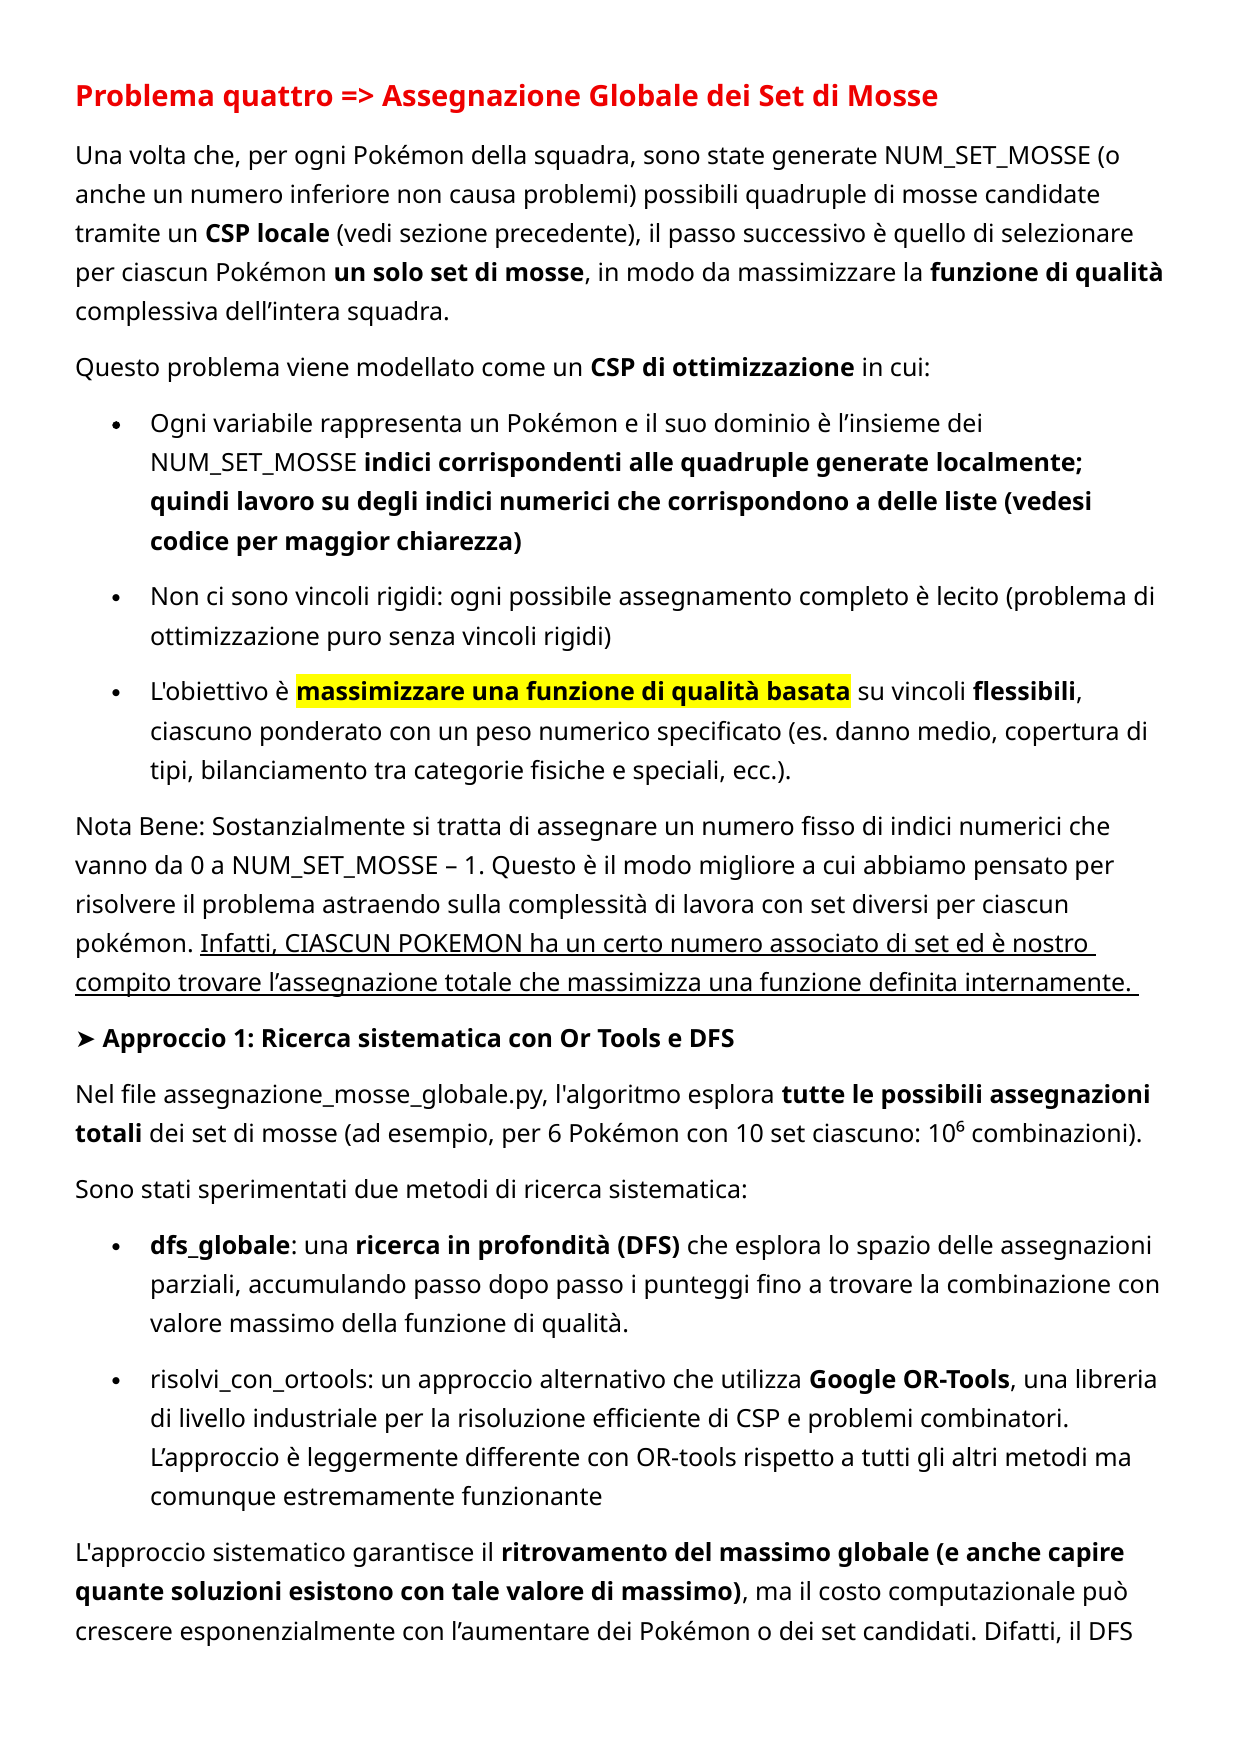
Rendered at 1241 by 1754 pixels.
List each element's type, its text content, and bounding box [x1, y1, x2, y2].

text Nel file assegnazione_mosse_globale.py, l'algoritmo esplora tutte le possibili assegnazioni totali dei set di mosse (ad esempio, per 6 Pokémon con 10 set ciascuno: 10⁶ combinazioni). [75, 1076, 1165, 1150]
text ➤ Approccio 1: Ricerca sistematica con Or Tools e DFS [75, 1021, 1165, 1055]
text Problema quattro => Assegnazione Globale dei Set di Mosse [75, 75, 1165, 115]
text Una volta che, per ogni Pokémon della squadra, sono state generate NUM_SET_MOSSE (o anche un numero inferiore non causa problemi) possibili quadruple di mosse candidate tramite un CSP locale (vedi sezione precedente), il passo successivo è quello di selezionare per ciascun Pokémon un solo set di mosse, in modo da massimizzare la funzione di qualità complessiva dell’intera squadra. [75, 137, 1165, 328]
text Nota Bene: Sostanzialmente si tratta di assegnare un numero fisso di indici numerici che vanno da 0 a NUM_SET_MOSSE – 1. Questo è il modo migliore a cui abbiamo pensato per risolvere il problema astraendo sulla complessità di lavora con set diversi per ciascun pokémon. Infatti, CIASCUN POKEMON ha un certo numero associato di set ed è nostro compito trovare l’assegnazione totale che massimizza una funzione definita internamente. [75, 808, 1165, 999]
list Ogni variabile rappresenta un Pokémon e il suo dominio è l’insieme dei NUM_SET_MOSSE indici corrispondenti alle quadruple generate localmente; quindi lavoro su degli indici numerici che corrispondono a delle liste (vedesi codice per maggior chiarezza) [112, 406, 1165, 557]
text Questo problema viene modellato come un CSP di ottimizzazione in cui: [75, 350, 1165, 384]
list Non ci sono vincoli rigidi: ogni possibile assegnamento completo è lecito (problema di ottimizzazione puro senza vincoli rigidi) [112, 579, 1165, 652]
list L'obiettivo è massimizzare una funzione di qualità basata su vincoli flessibili, ciascuno ponderato con un peso numerico specificato (es. danno medio, copertura di tipi, bilanciamento tra categorie fisiche e speciali, ecc.). [112, 674, 1165, 786]
list risolvi_con_ortools: un approccio alternativo che utilizza Google OR-Tools, una libreria di livello industriale per la risoluzione efficiente di CSP e problemi combinatori. L’approccio è leggermente differente con OR-tools rispetto a tutti gli altri metodi ma comunque estremamente funzionante [112, 1361, 1165, 1513]
text Sono stati sperimentati due metodi di ricerca sistematica: [75, 1171, 1165, 1206]
list dfs_globale: una ricerca in profondità (DFS) che esplora lo spazio delle assegnazioni parziali, accumulando passo dopo passo i punteggi fino a trovare la combinazione con valore massimo della funzione di qualità. [112, 1227, 1165, 1340]
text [75, 1535, 1165, 1647]
